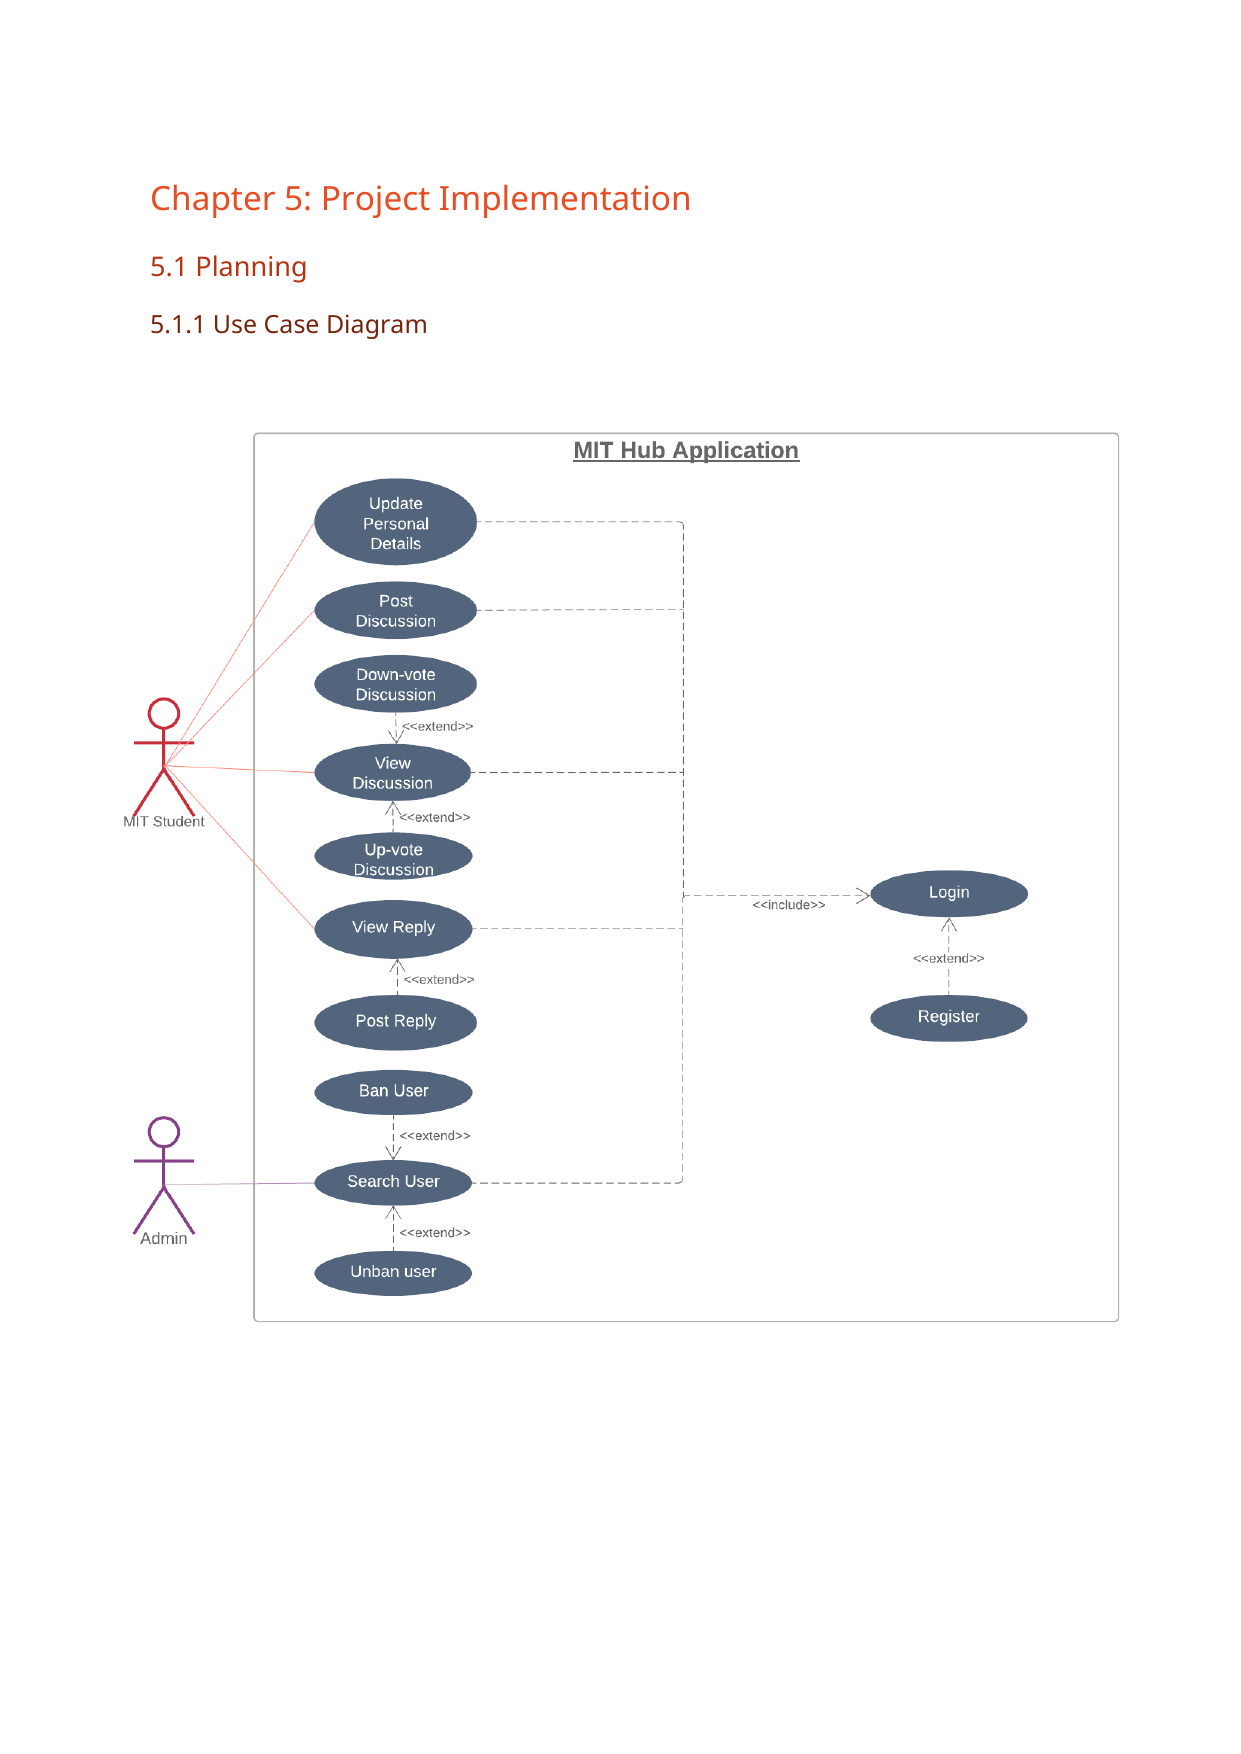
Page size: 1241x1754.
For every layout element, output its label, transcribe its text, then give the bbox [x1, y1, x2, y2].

subtitle 5.1.1 Use Case Diagram [150, 307, 1090, 341]
subtitle Chapter 5: Project Implementation [150, 175, 1090, 220]
subtitle 5.1 Planning [150, 247, 1090, 284]
picture [56, 372, 1185, 1382]
